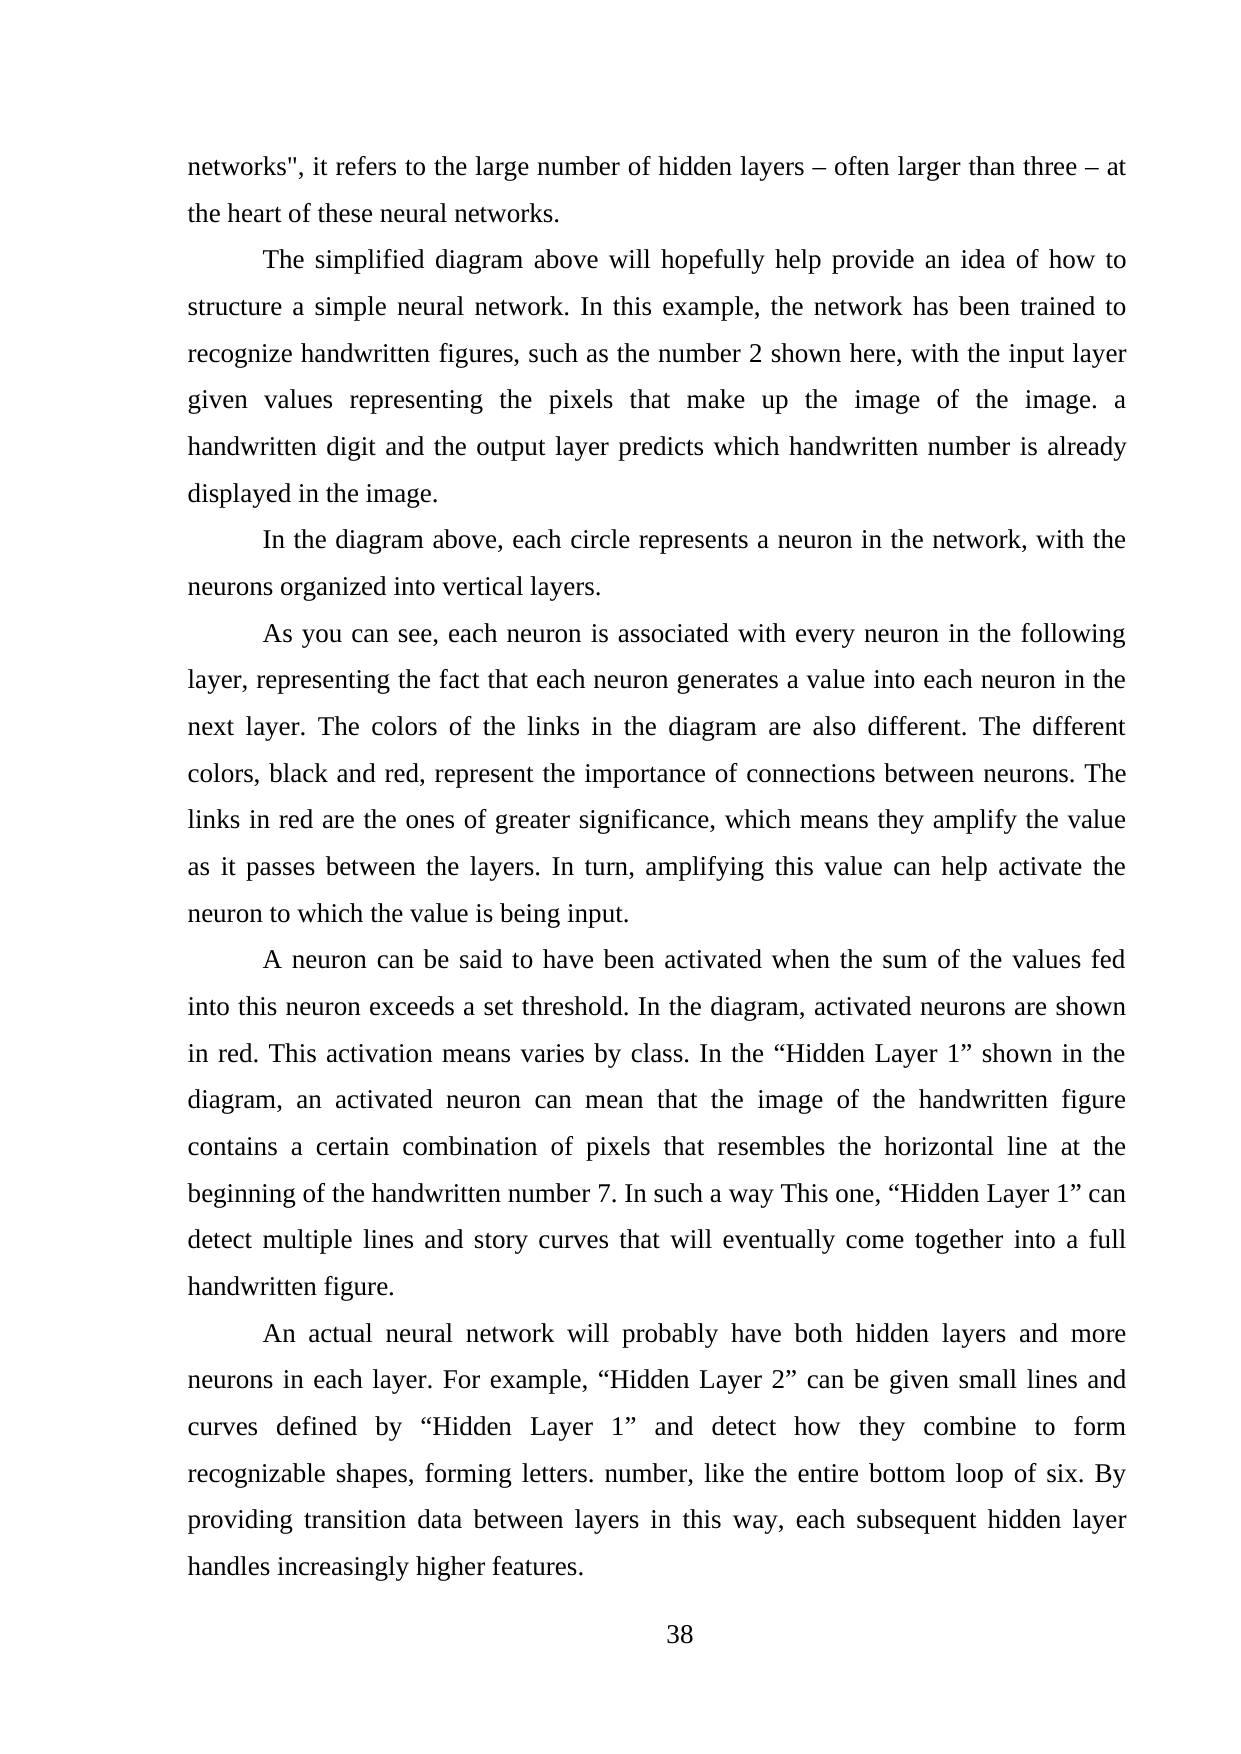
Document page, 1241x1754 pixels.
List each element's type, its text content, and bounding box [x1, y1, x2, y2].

text In the diagram above, each circle represents a neuron in the network, with the neurons organized into vertical layers. [187, 523, 1128, 601]
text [187, 150, 1128, 228]
text An actual neural network will probably have both hidden layers and more neurons in each layer. For example, “Hidden Layer 2” can be given small lines and curves defined by “Hidden Layer 1” and detect how they combine to form recognizable shapes, forming letters. number, like the entire bottom loop of six. By providing transition data between layers in this way, each subsequent hidden layer handles increasingly higher features. [187, 1317, 1128, 1581]
text The simplified diagram above will hopefully help provide an idea of how to structure a simple neural network. In this example, the network has been trained to recognize handwritten figures, such as the number 2 shown here, with the input layer given values representing the pixels that make up the image of the image. a handwritten digit and the output layer predicts which handwritten number is already displayed in the image. [187, 243, 1128, 508]
text A neuron can be said to have been activated when the sum of the values fed into this neuron exceeds a set threshold. In the diagram, activated neurons are shown in red. This activation means varies by class. In the “Hidden Layer 1” shown in the diagram, an activated neuron can mean that the image of the handwritten figure contains a certain combination of pixels that resembles the horizontal line at the beginning of the handwritten number 7. In such a way This one, “Hidden Layer 1” can detect multiple lines and story curves that will eventually come together into a full handwritten figure. [187, 943, 1128, 1301]
text As you can see, each neuron is associated with every neuron in the following layer, representing the fact that each neuron generates a value into each neuron in the next layer. The colors of the links in the diagram are also different. The different colors, black and red, represent the importance of connections between neurons. The links in red are the ones of greater significance, which means they amplify the value as it passes between the layers. In turn, amplifying this value can help activate the neuron to which the value is being input. [187, 617, 1128, 928]
